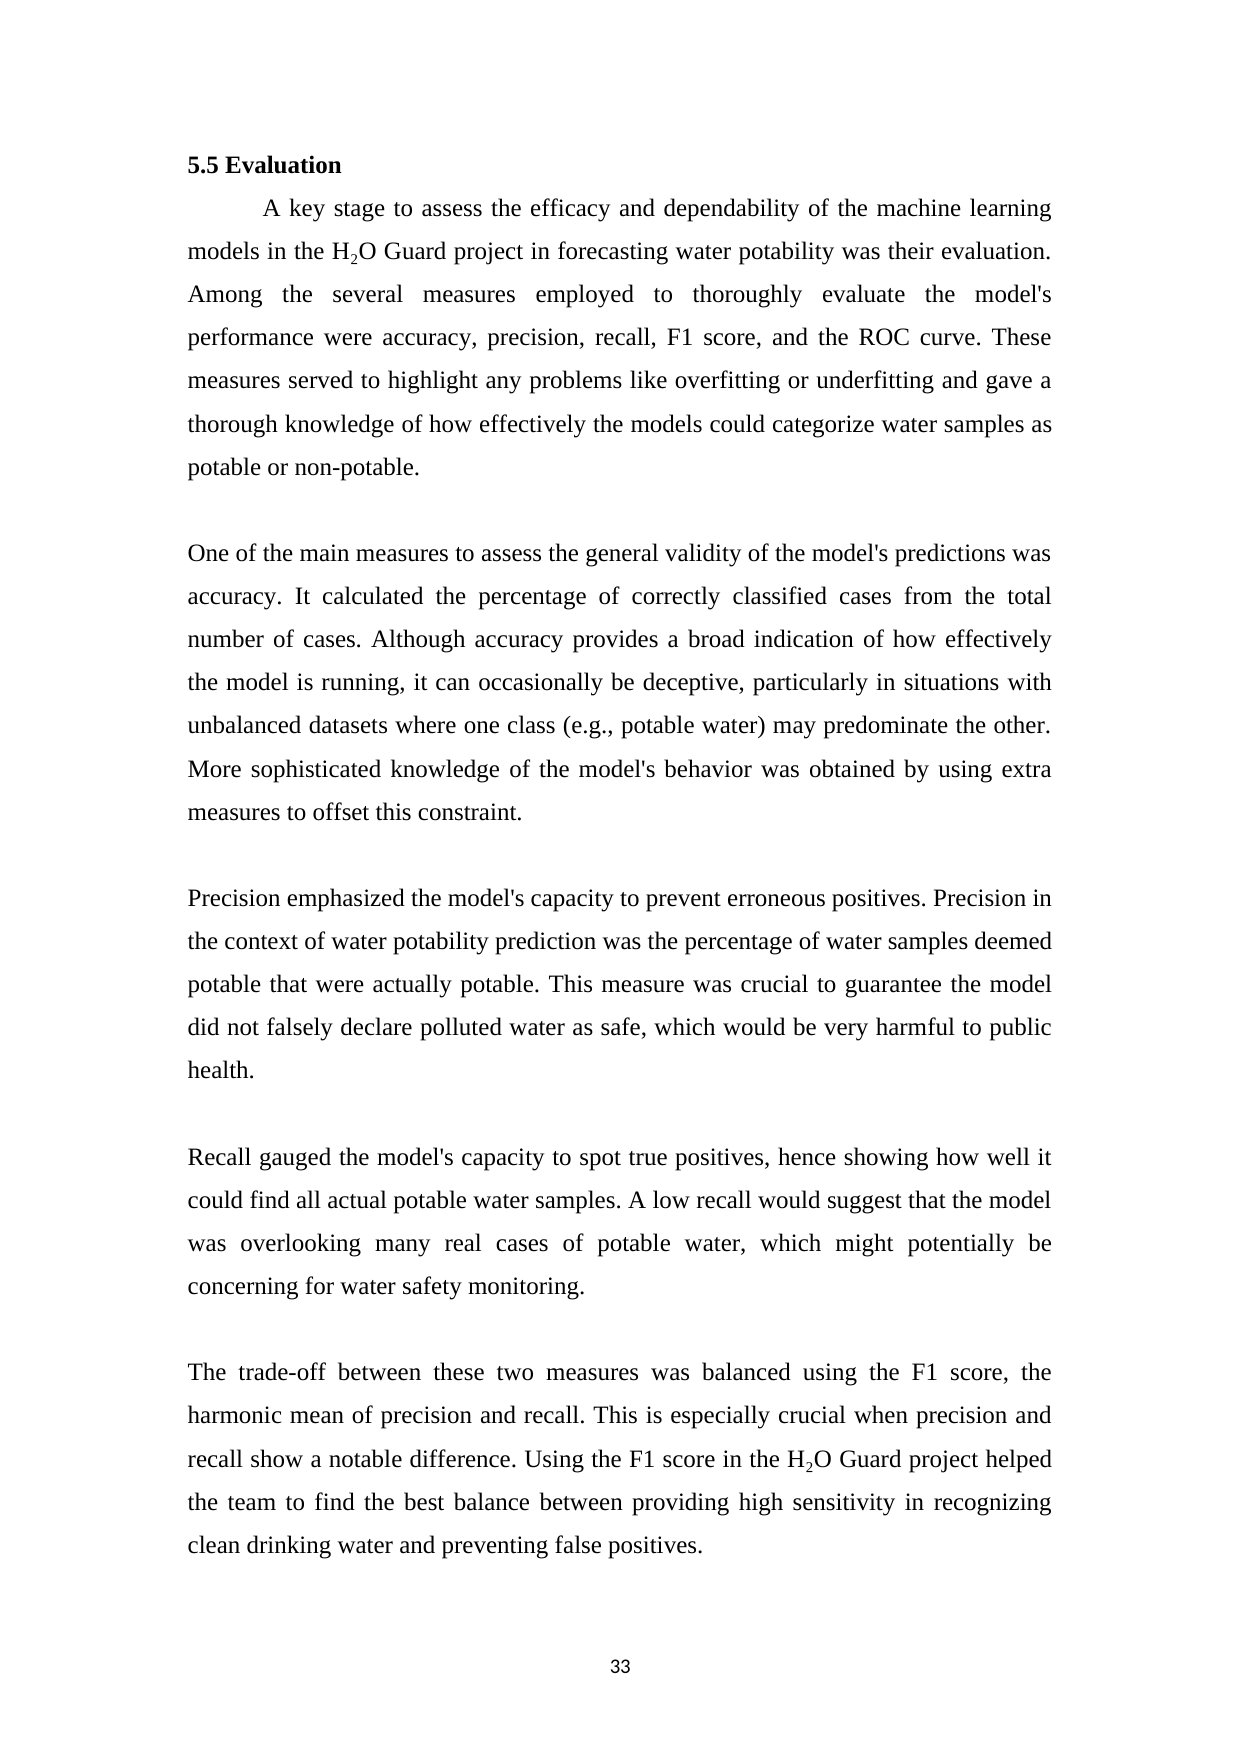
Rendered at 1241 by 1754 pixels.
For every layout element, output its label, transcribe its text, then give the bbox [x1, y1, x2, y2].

text The trade-off between these two measures was balanced using the F1 score, the harmonic mean of precision and recall. This is especially crucial when precision and recall show a notable difference. Using the F1 score in the H₂O Guard project helped the team to find the best balance between providing high sensitivity in recognizing clean drinking water and preventing false positives. [187, 1357, 1053, 1559]
text Recall gauged the model's capacity to spot true positives, hence showing how well it could find all actual potable water samples. A low recall would suggest that the model was overlooking many real cases of potable water, which might potentially be concerning for water safety monitoring. [187, 1142, 1053, 1300]
text One of the main measures to assess the general validity of the model's predictions was accuracy. It calculated the percentage of correctly classified cases from the total number of cases. Although accuracy provides a broad indication of how effectively the model is running, it can occasionally be deceptive, particularly in situations with unbalanced datasets where one class (e.g., potable water) may predominate the other. More sophisticated knowledge of the model's behavior was obtained by using extra measures to offset this constraint. [187, 538, 1053, 826]
text Precision emphasized the model's capacity to prevent erroneous positives. Precision in the context of water potability prediction was the percentage of water samples deemed potable that were actually potable. This measure was crucial to guarantee the model did not falsely declare polluted water as safe, which would be very harmful to public health. [187, 883, 1053, 1084]
text A key stage to assess the efficacy and dependability of the machine learning models in the H₂O Guard project in forecasting water potability was their evaluation. Among the several measures employed to thoroughly evaluate the model's performance were accuracy, precision, recall, F1 score, and the ROC curve. These measures served to highlight any problems like overfitting or underfitting and gave a thorough knowledge of how effectively the models could categorize water samples as potable or non-potable. [187, 193, 1053, 481]
text 5.5 Evaluation [187, 150, 1053, 179]
